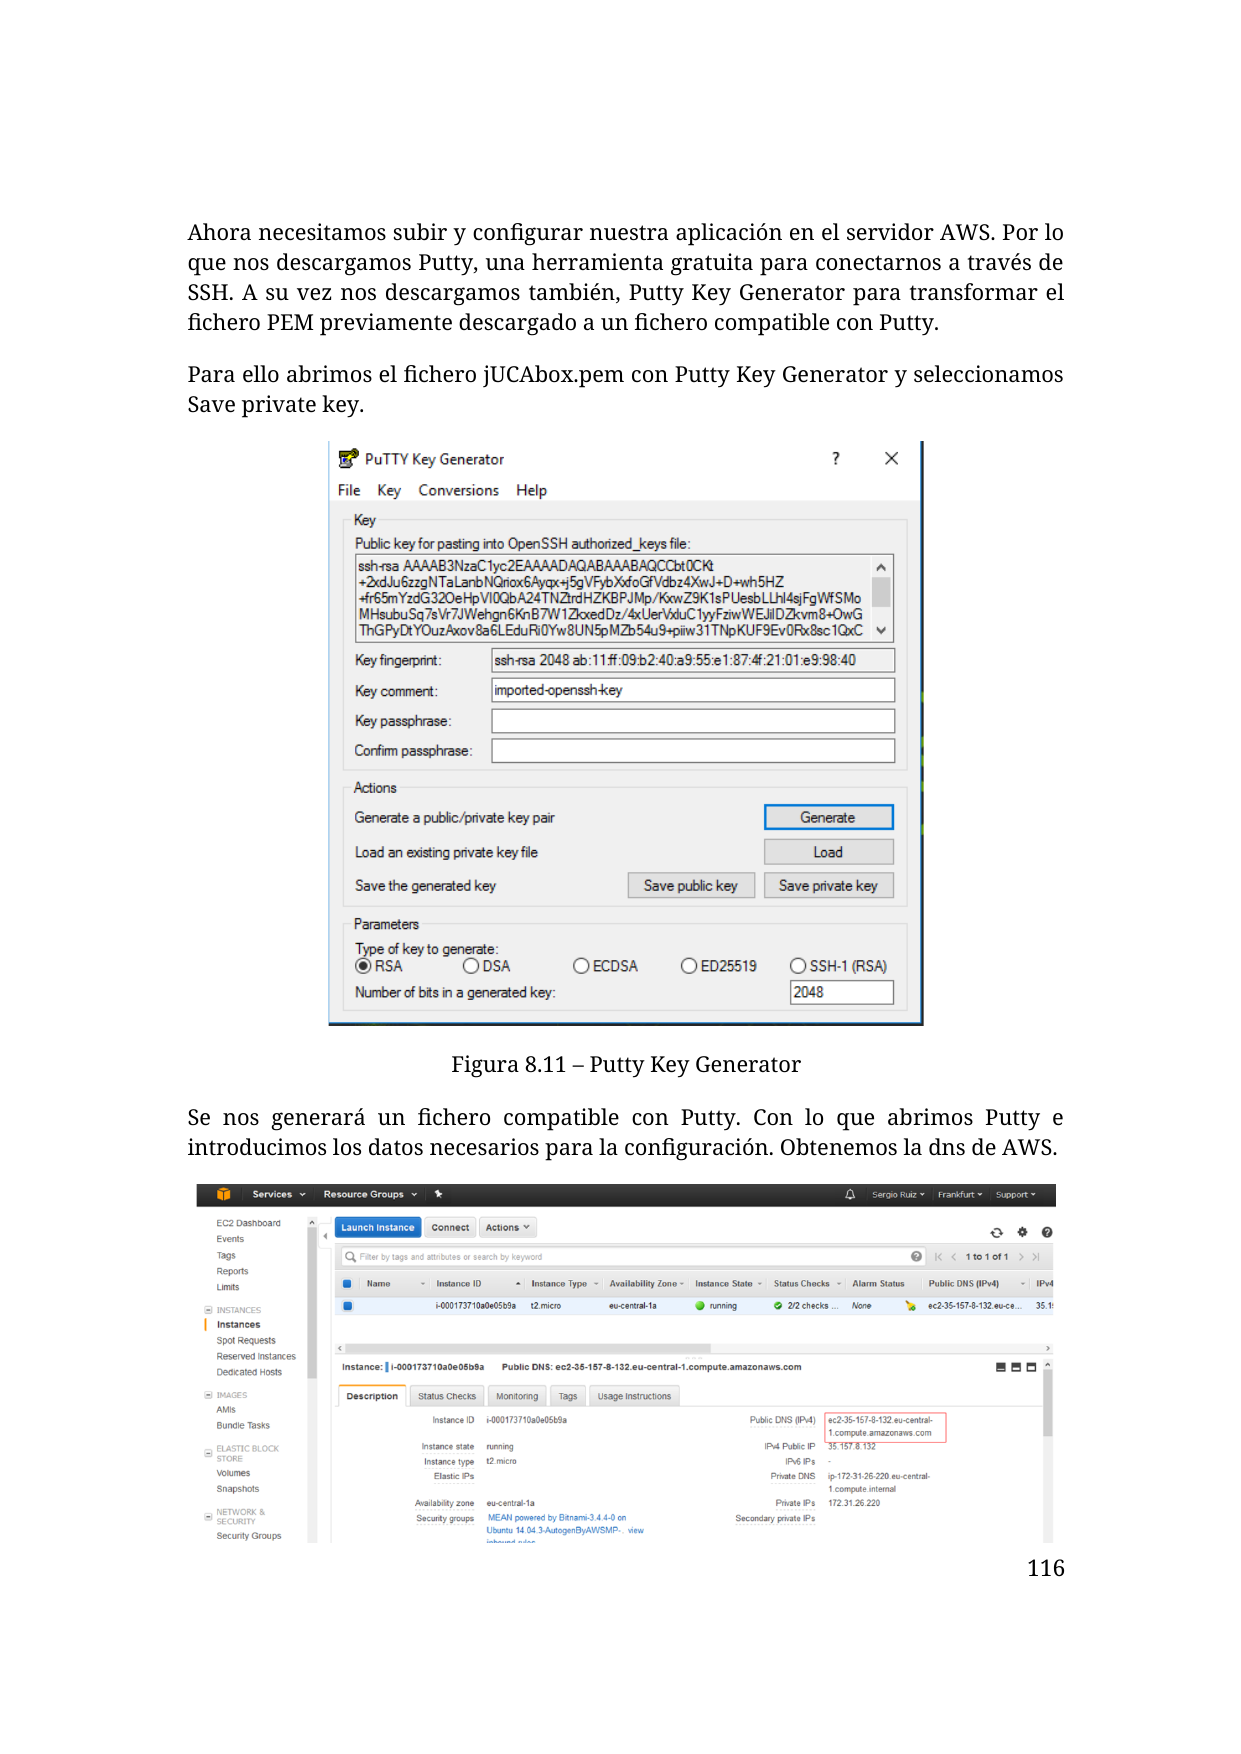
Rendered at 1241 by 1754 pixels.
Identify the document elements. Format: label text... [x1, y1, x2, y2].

text Figura 8.11 – Putty Key Generator [187, 1049, 1065, 1079]
picture [328, 441, 924, 1026]
text Se nos generará un fichero compatible con Putty. Con lo que abrimos Putty e introducimos los datos necesarios para la configuración. Obtenemos la dns de AWS. [187, 1102, 1065, 1161]
text Para ello abrimos el fichero jUCAbox.pem con Putty Key Generator y seleccionamos Save private key. [187, 359, 1065, 419]
picture [196, 1184, 1056, 1543]
text Ahora necesitamos subir y configurar nuestra aplicación en el servidor AWS. Por lo que nos descargamos Putty, una herramienta gratuita para conectarnos a través de SSH. A su vez nos descargamos también, Putty Key Generator para transformar el fichero PEM previamente descargado a un fichero compatible con Putty. [187, 217, 1065, 336]
